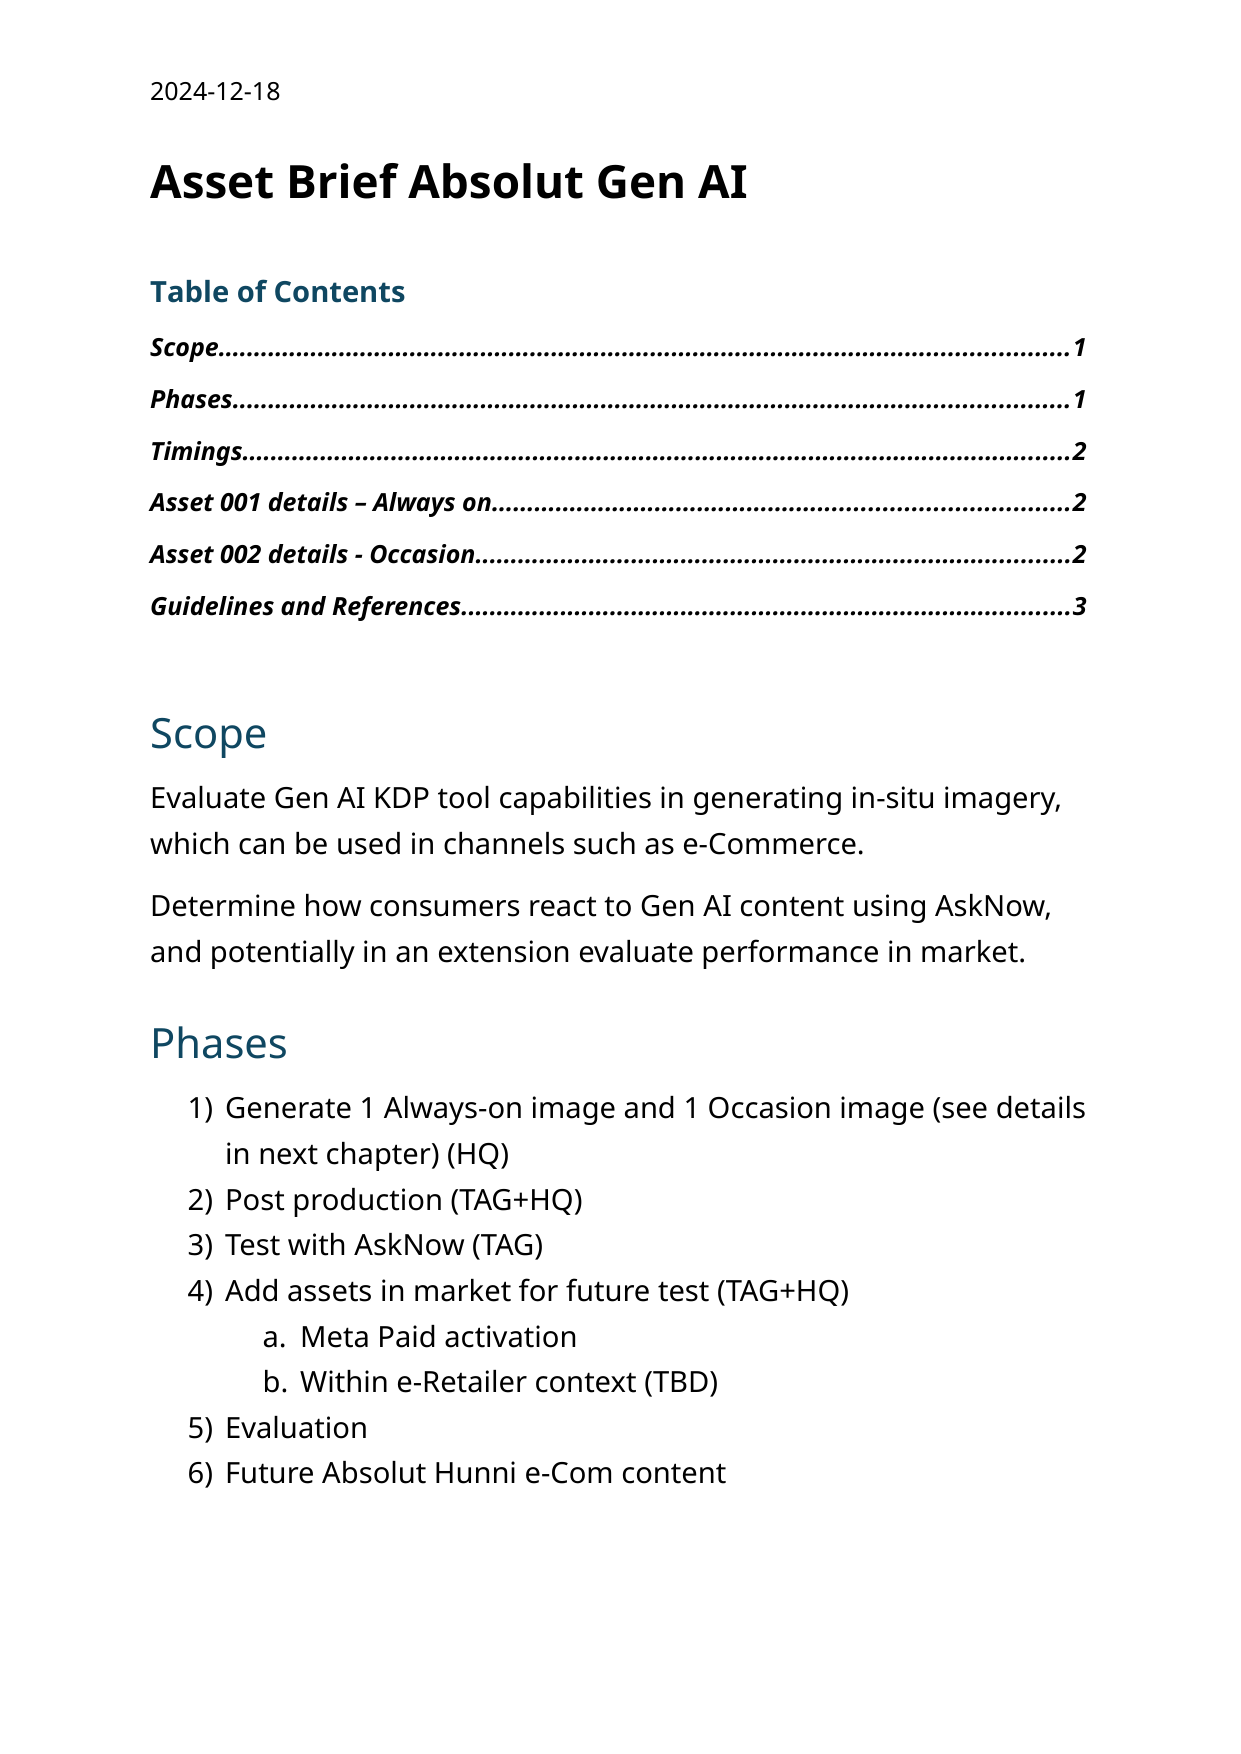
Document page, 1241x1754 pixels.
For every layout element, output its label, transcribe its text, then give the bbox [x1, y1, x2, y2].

list Post production (TAG+HQ) [187, 1179, 1090, 1219]
list Within e-Retailer context (TBD) [262, 1361, 1090, 1401]
list Future Absolut Hunni e-Com content [187, 1453, 1090, 1492]
list Test with AskNow (TAG) [187, 1224, 1090, 1264]
list Meta Paid activation [262, 1316, 1090, 1356]
subtitle Phases [150, 1014, 1090, 1071]
subtitle Scope [150, 704, 1090, 761]
list Add assets in market for future test (TAG+HQ) [187, 1270, 1090, 1310]
list Generate 1 Always-on image and 1 Occasion image (see details in next chapter) (HQ) [187, 1088, 1090, 1173]
text Evaluate Gen AI KDP tool capabilities in generating in-situ imagery, which can be used in channels such as e-Commerce. [150, 777, 1090, 863]
list Evaluation [187, 1407, 1090, 1447]
text Determine how consumers react to Gen AI content using AskNow, and potentially in an extension evaluate performance in market. [150, 885, 1090, 971]
text Asset Brief Absolut Gen AI [150, 150, 1090, 212]
